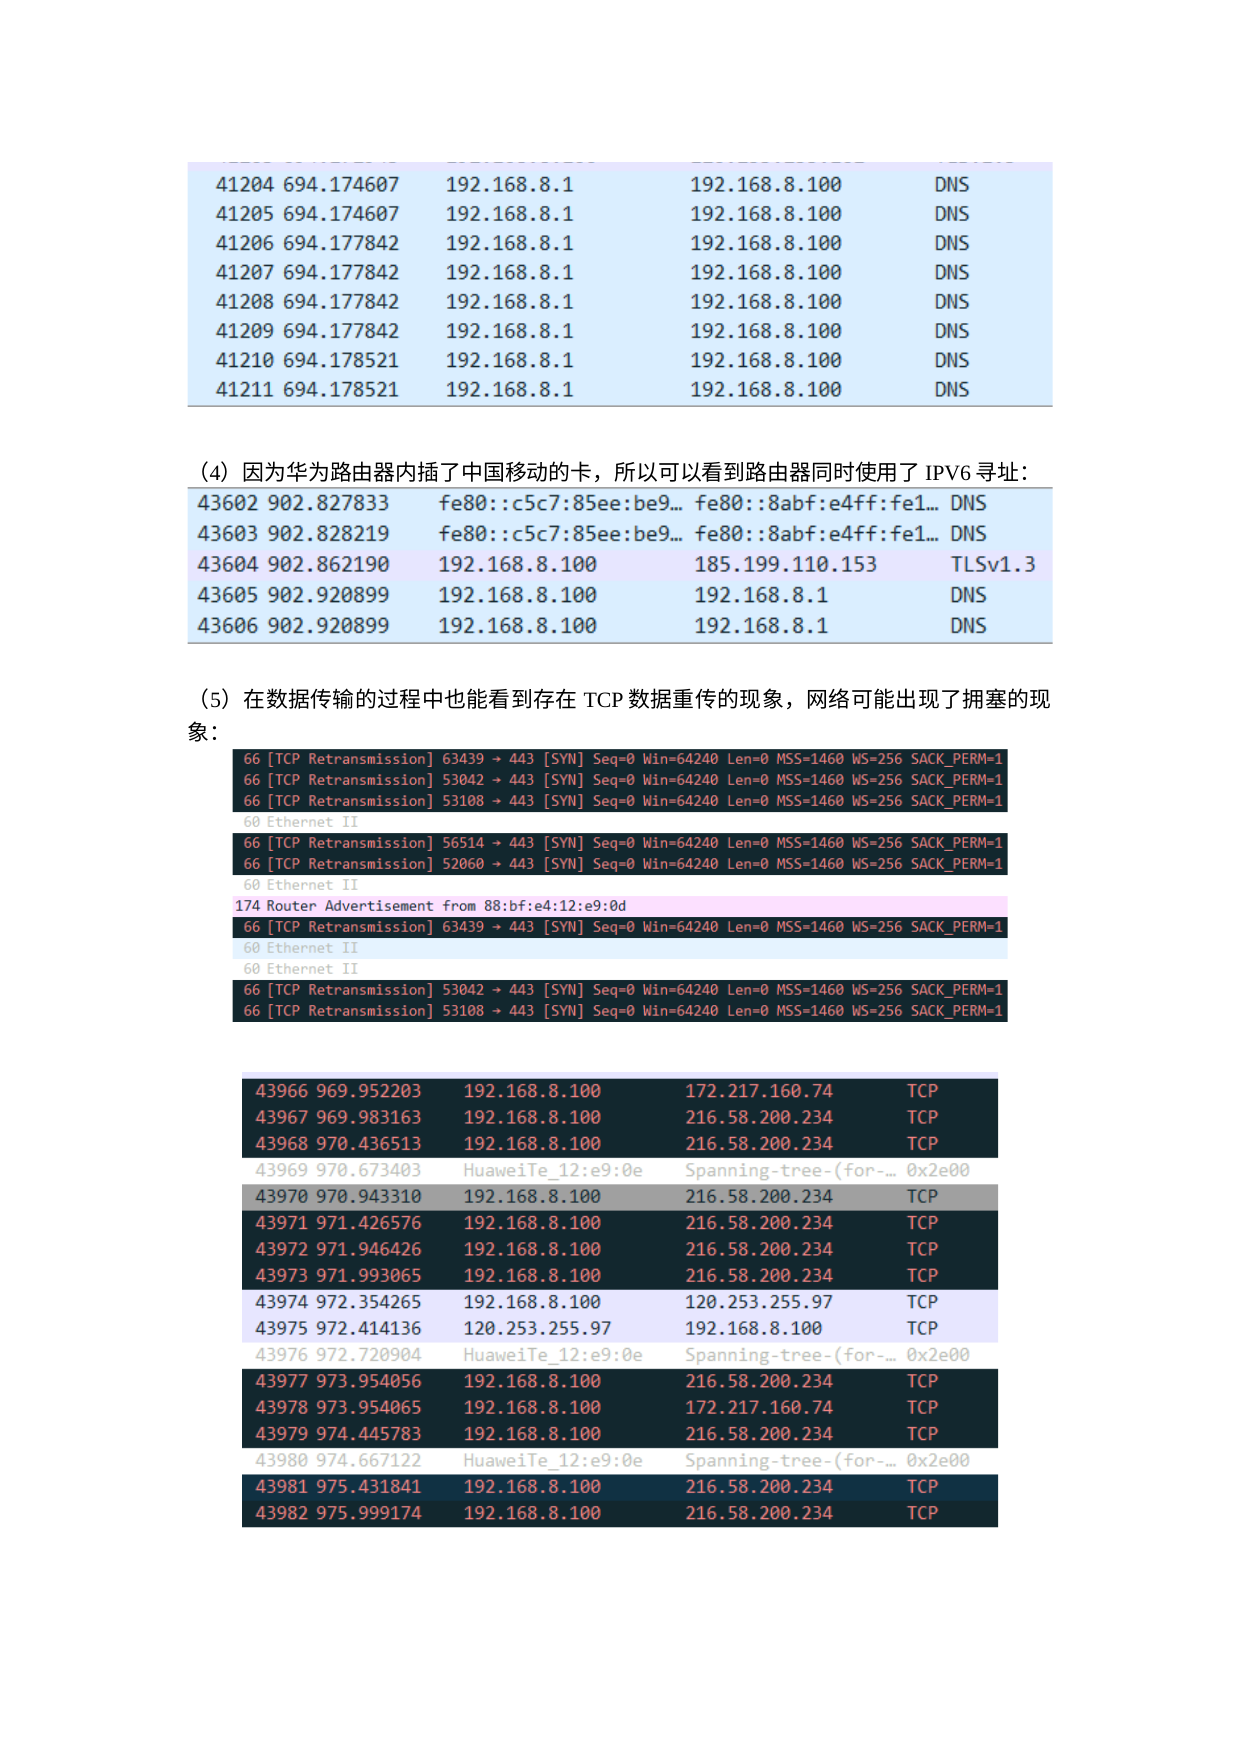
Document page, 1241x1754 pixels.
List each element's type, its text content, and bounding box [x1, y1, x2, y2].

picture [242, 1072, 999, 1530]
text （4）因为华为路由器内插了中国移动的卡，所以可以看到路由器同时使用了IPV6寻址： [187, 454, 1053, 487]
picture [232, 747, 1008, 1022]
text （5）在数据传输的过程中也能看到存在TCP数据重传的现象，网络可能出现了拥塞的现象： [187, 682, 1053, 747]
picture [187, 162, 1053, 407]
picture [187, 487, 1053, 644]
